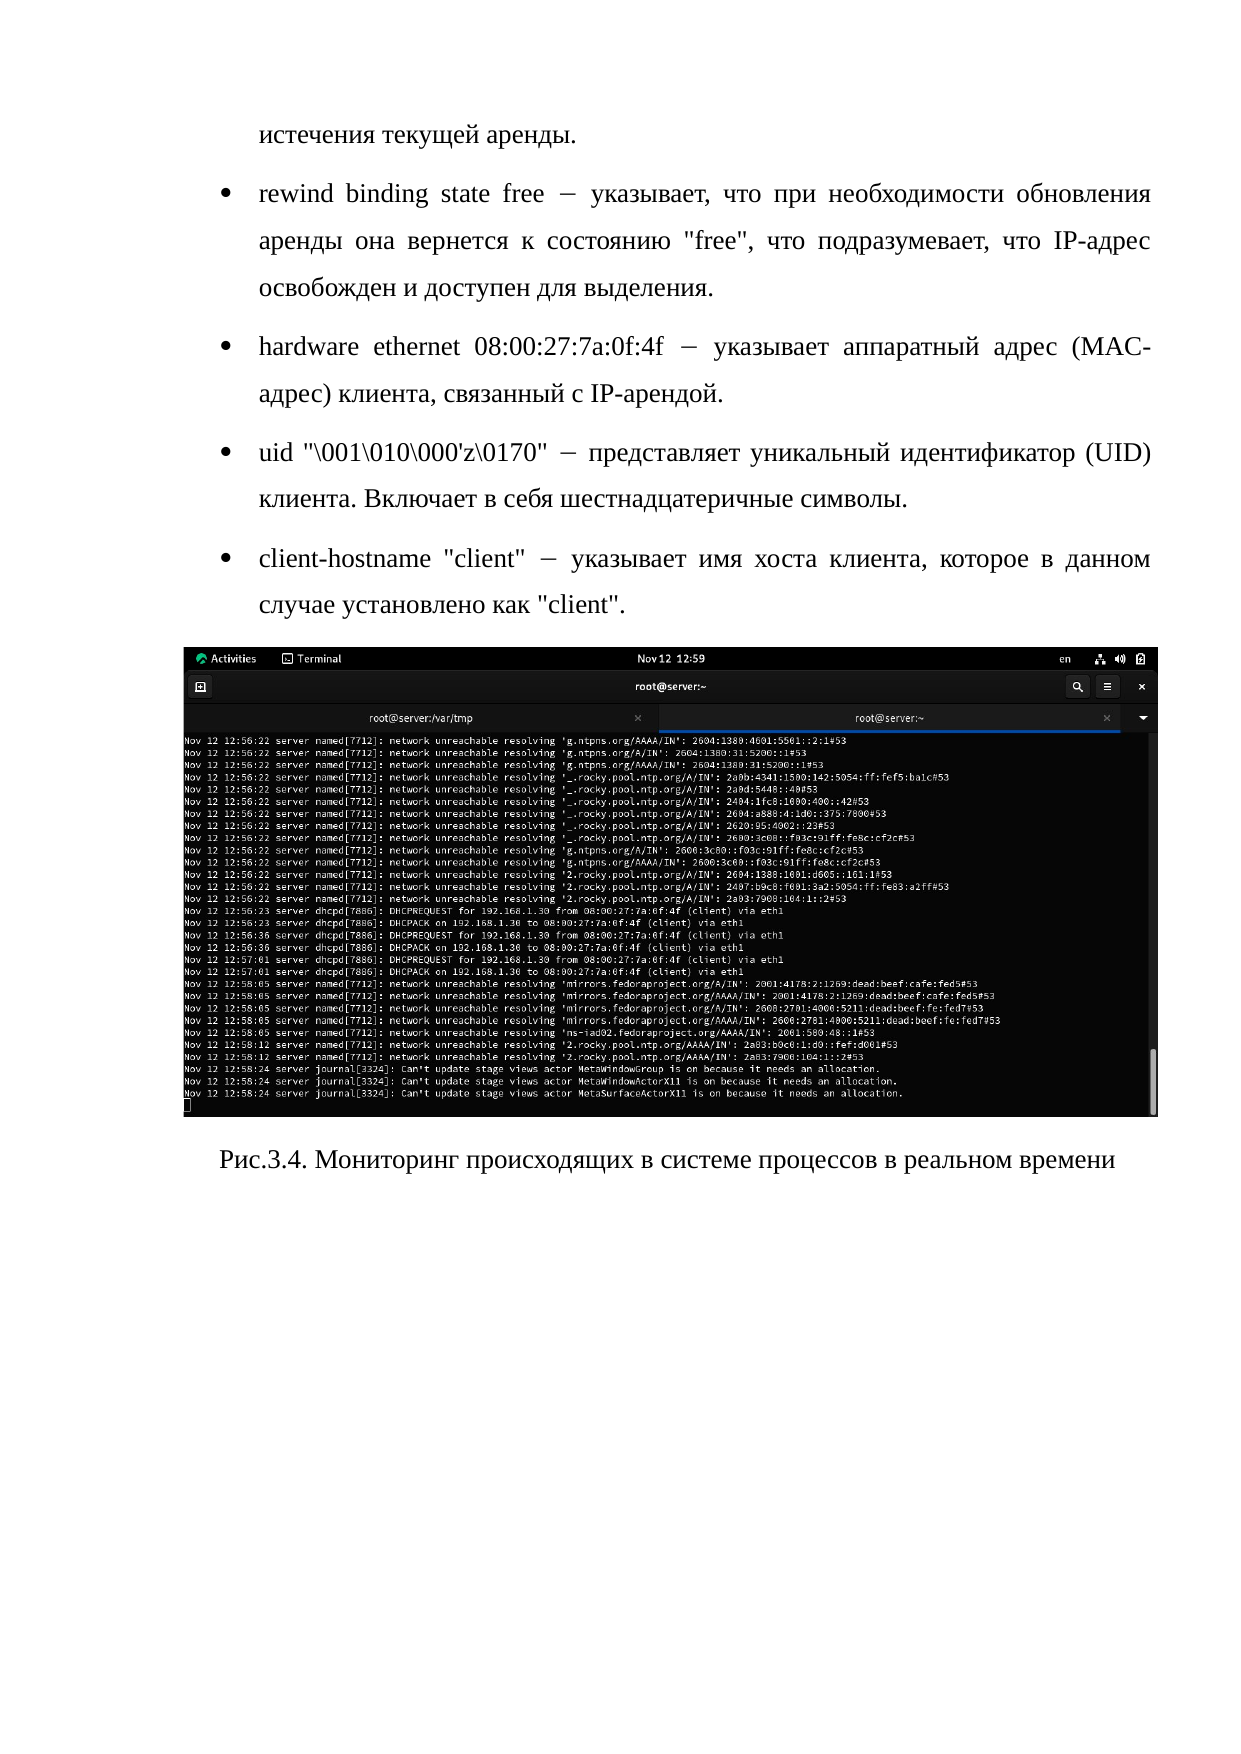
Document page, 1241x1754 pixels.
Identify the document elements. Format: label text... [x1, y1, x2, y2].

list rewind binding state free указывает, что при необходимости обновления аренды она вернется к состоянию "free", что подразумевает, что IP-адрес освобожден и доступен для выделения. [221, 177, 1152, 302]
text Рис.3.4. Мониторинг происходящих в системе процессов в реальном времени [183, 1143, 1152, 1174]
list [221, 118, 1152, 149]
list hardware ethernet 08:00:27:7a:0f:4f указывает аппаратный адрес (MAC-адрес) клиента, связанный с IP-арендой. [221, 330, 1152, 408]
list client-hostname "client" указывает имя хоста клиента, которое в данном случае установлено как "client". [221, 542, 1152, 620]
picture [183, 647, 1158, 1117]
list uid "\001\010\000'z\0170" представляет уникальный идентификатор (UID) клиента. Включает в себя шестнадцатеричные символы. [221, 436, 1152, 514]
